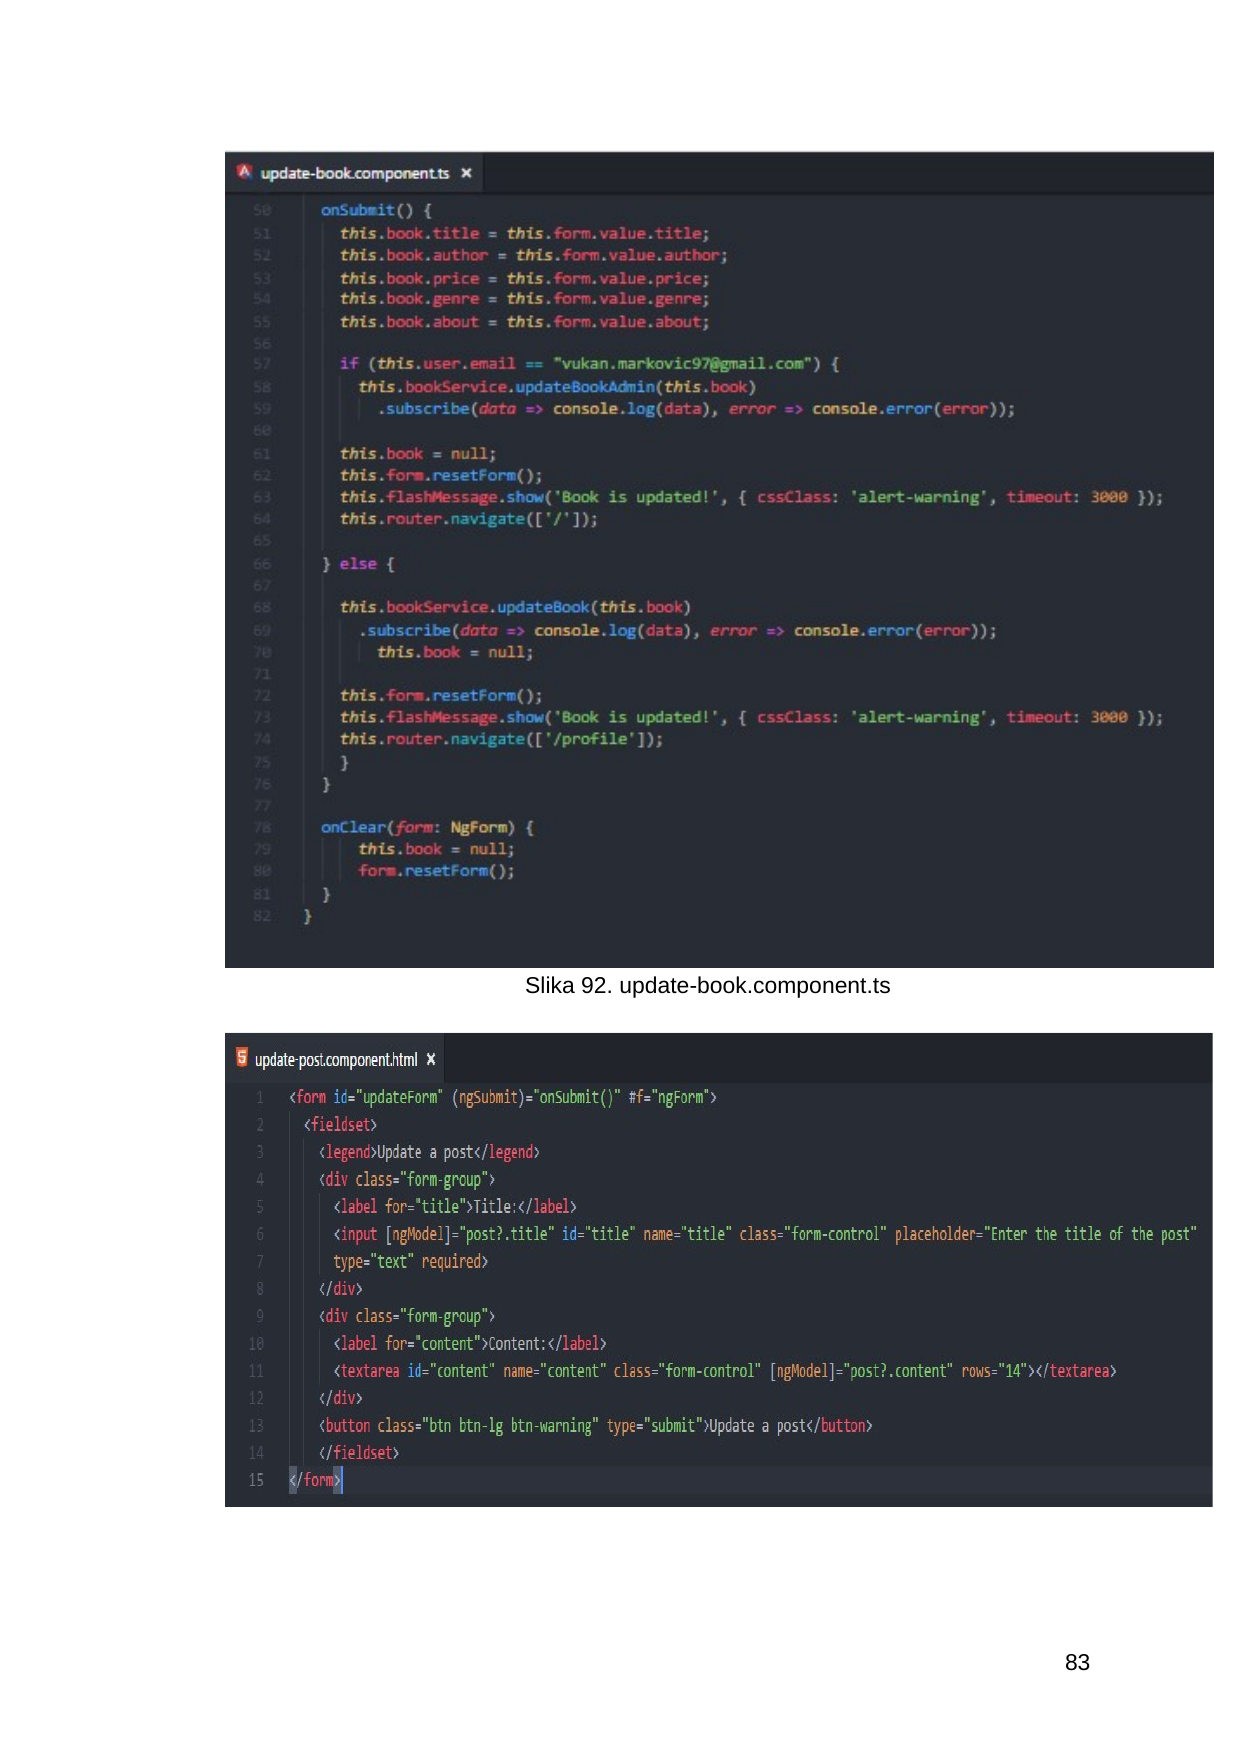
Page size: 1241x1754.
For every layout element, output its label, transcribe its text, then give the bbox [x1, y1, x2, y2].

picture [225, 150, 1214, 968]
picture [225, 1032, 1213, 1507]
text Slika 92. update-book.component.ts [450, 972, 1090, 998]
